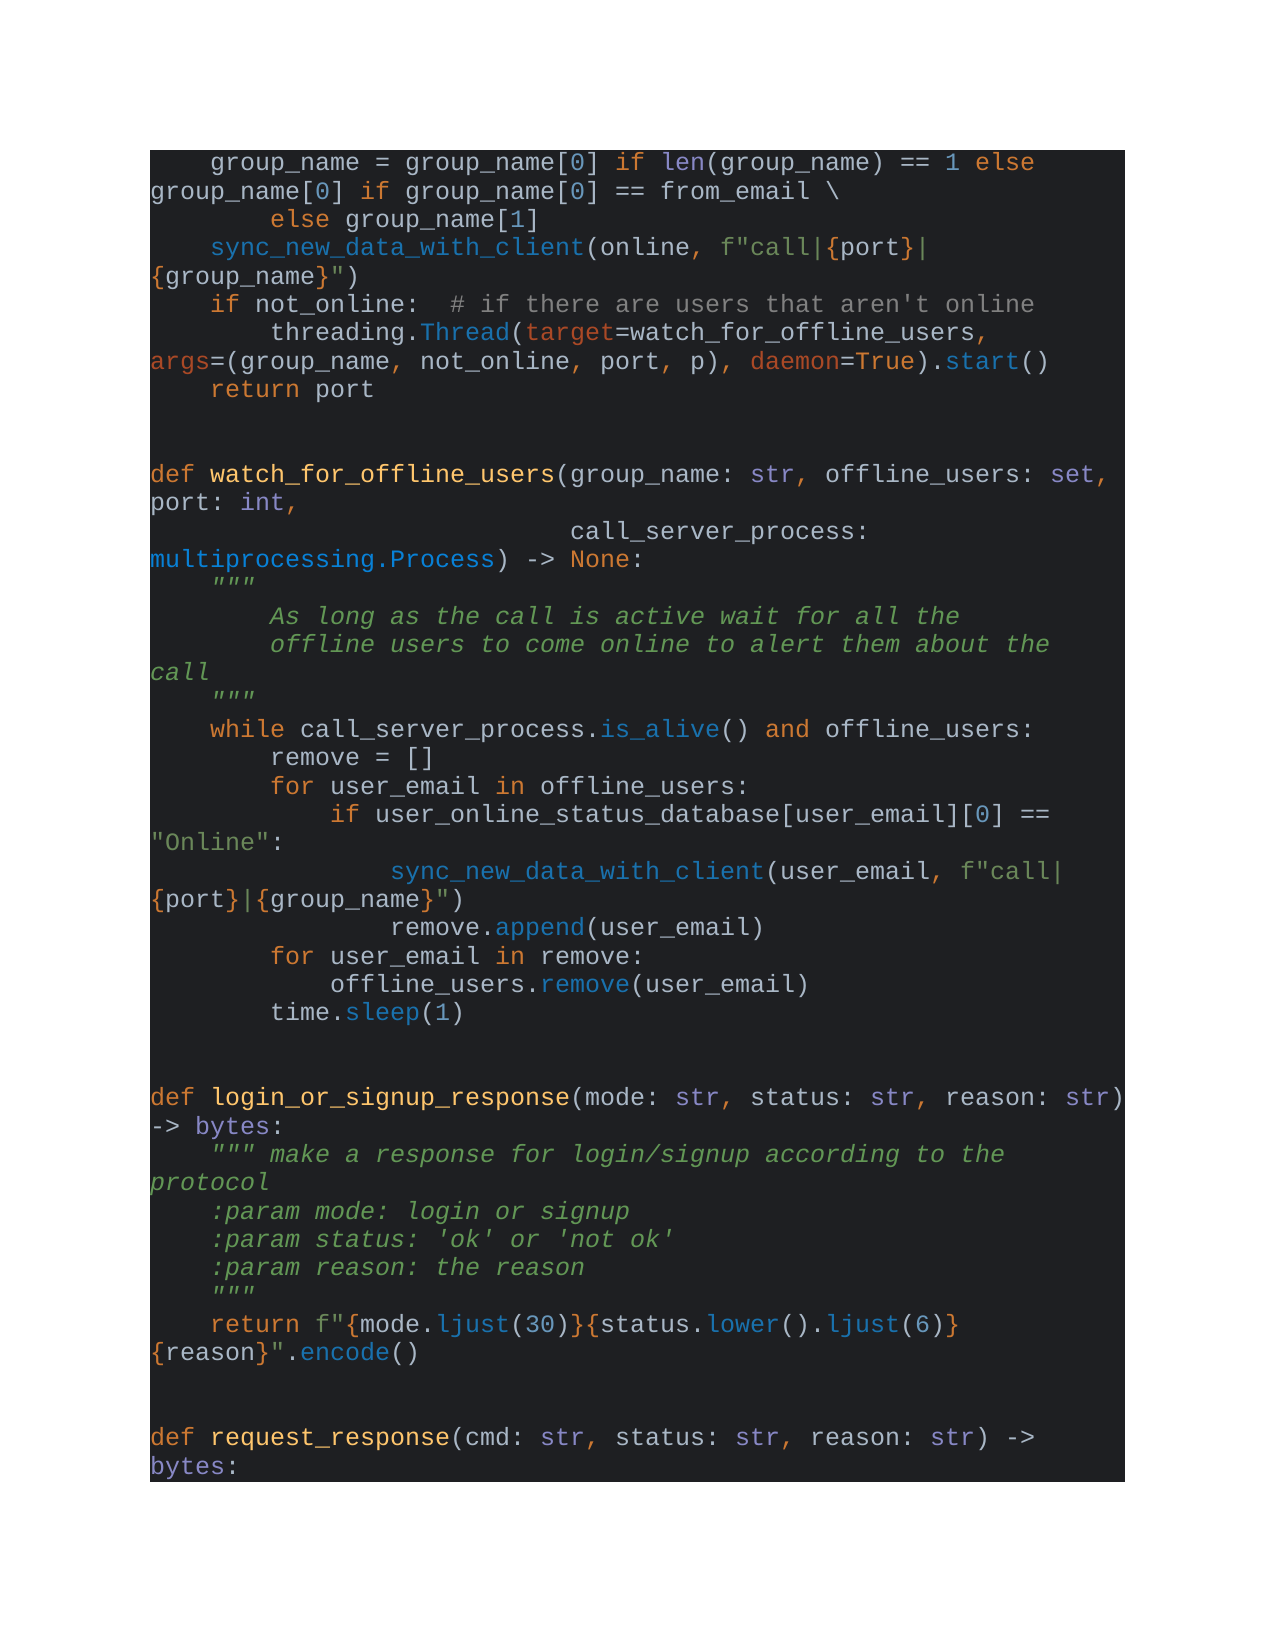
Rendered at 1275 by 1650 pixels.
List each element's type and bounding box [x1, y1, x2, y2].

text [150, 150, 1125, 1482]
